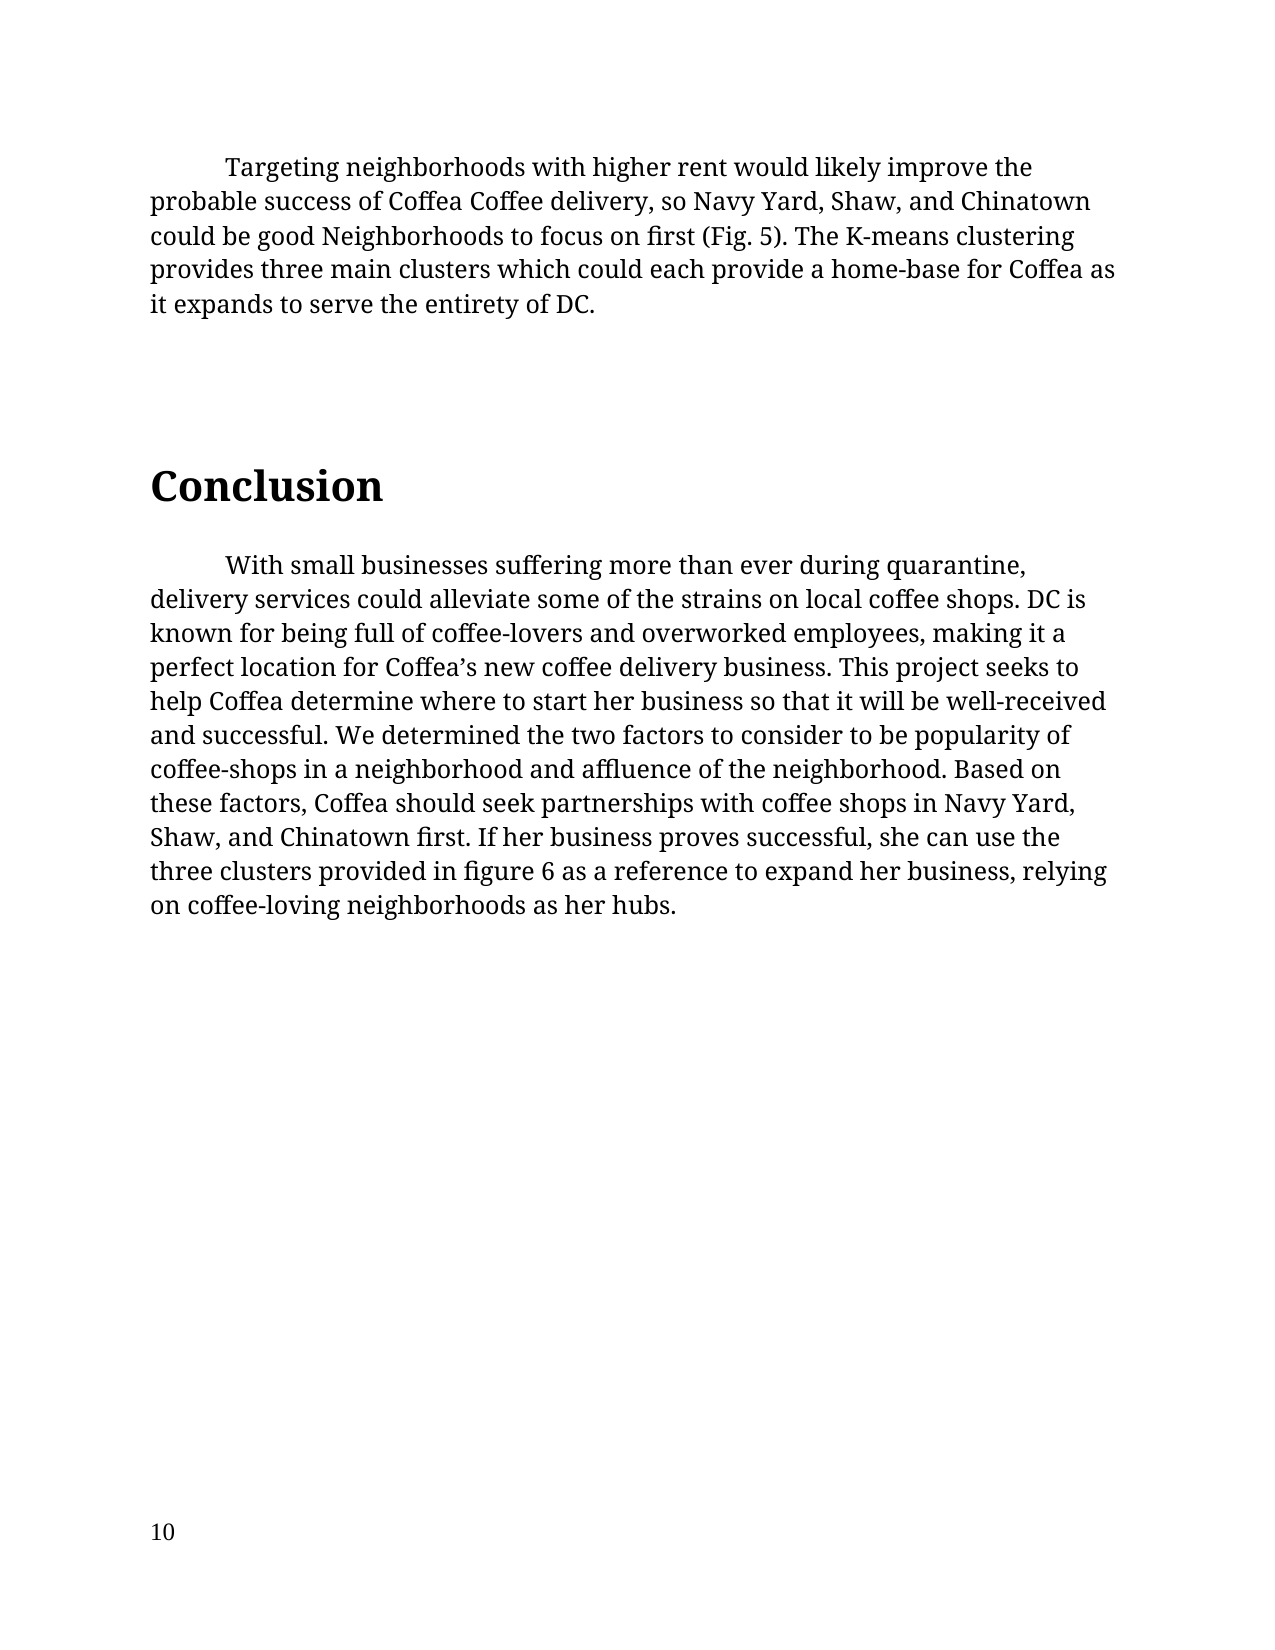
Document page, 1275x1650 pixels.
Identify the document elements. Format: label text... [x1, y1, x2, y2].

text With small businesses suffering more than ever during quarantine, delivery services could alleviate some of the strains on local coffee shops. DC is known for being full of coffee-lovers and overworked employees, making it a perfect location for Coffea’s new coffee delivery business. This project seeks to help Coffea determine where to start her business so that it will be well-received and successful. We determined the two factors to consider to be popularity of coffee-shops in a neighborhood and affluence of the neighborhood. Based on these factors, Coffea should seek partnerships with coffee shops in Navy Yard, Shaw, and Chinatown first. If her business proves successful, she can use the three clusters provided in figure 6 as a reference to expand her business, relying on coffee-loving neighborhoods as her hubs. [150, 547, 1125, 922]
text Conclusion [150, 457, 1125, 513]
text Targeting neighborhoods with higher rent would likely improve the probable success of Coffea Coffee delivery, so Navy Yard, Shaw, and Chinatown could be good Neighborhoods to focus on first (Fig. 5). The K-means clustering provides three main clusters which could each provide a home-base for Coffea as it expands to serve the entirety of DC. [150, 150, 1125, 320]
